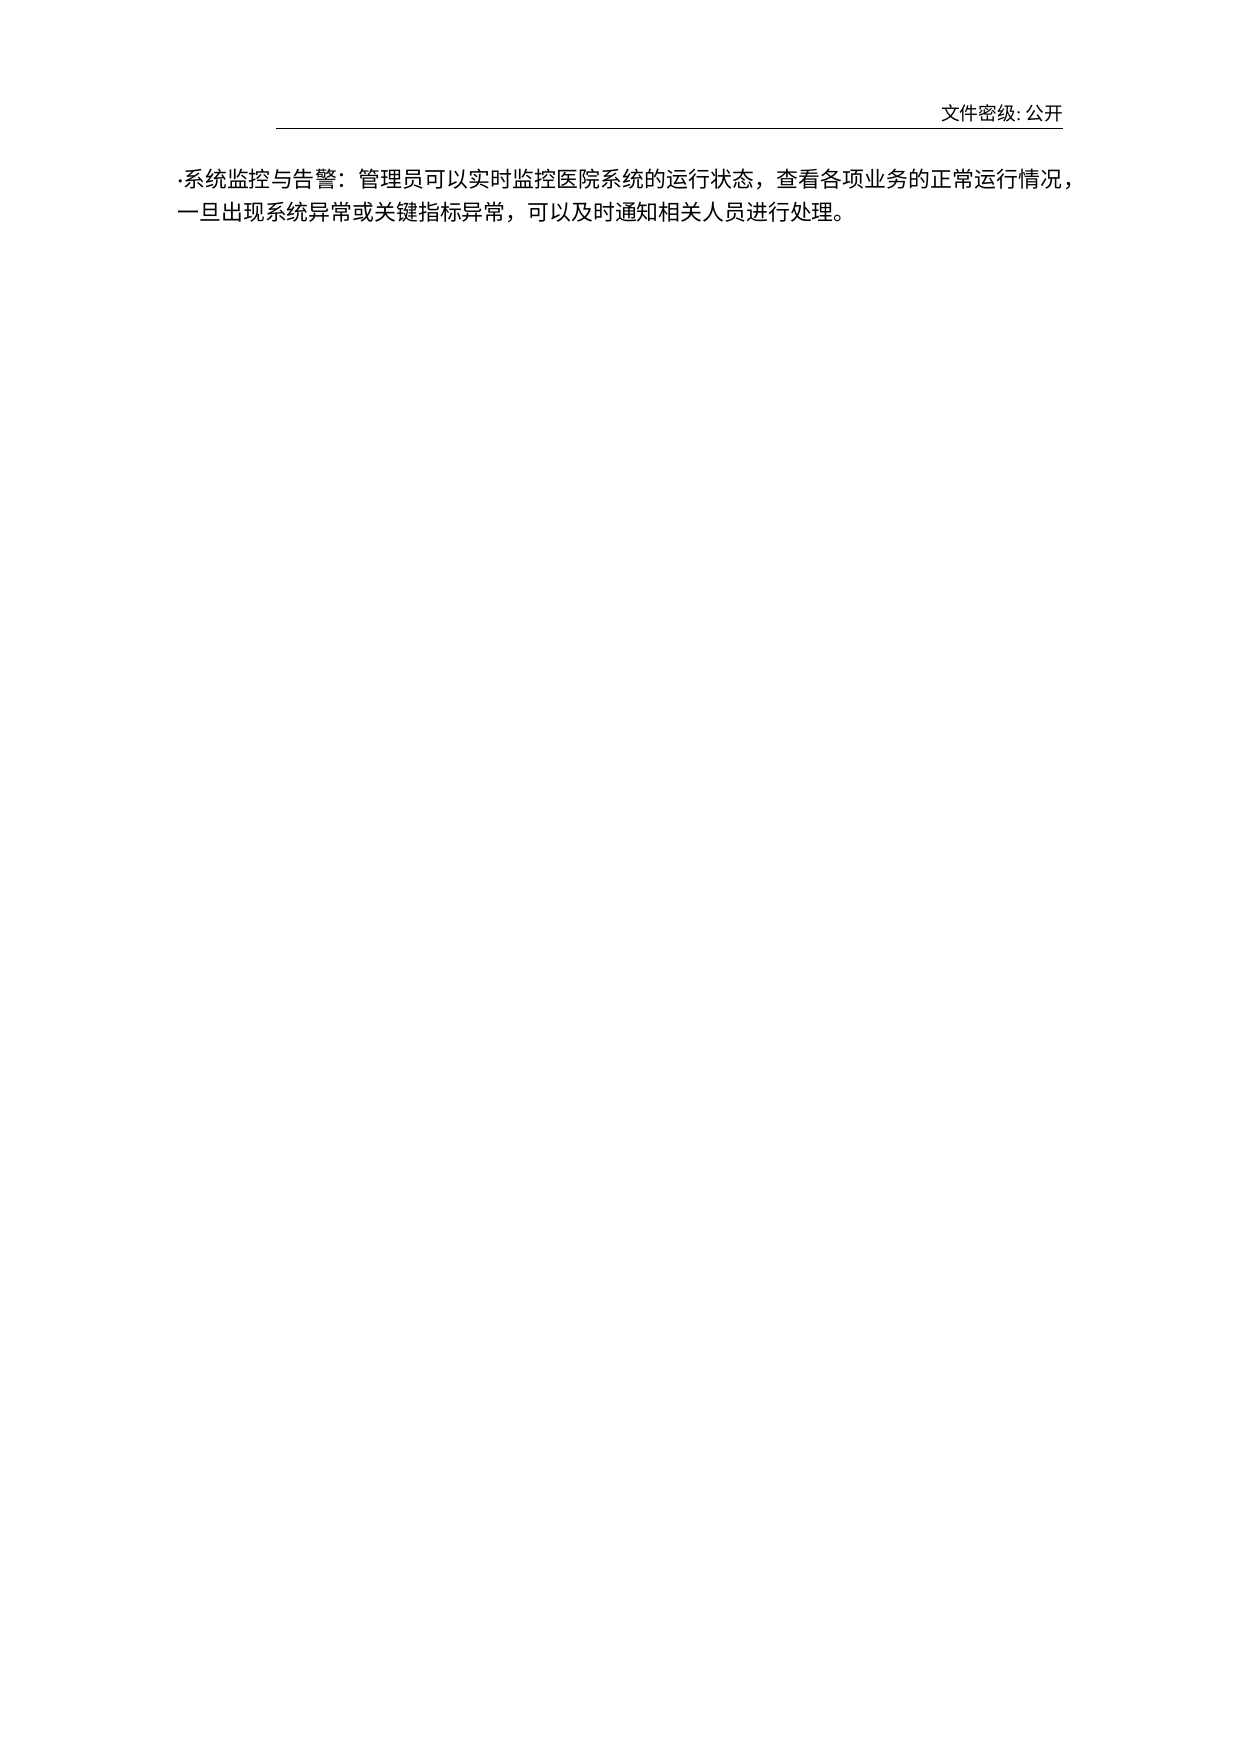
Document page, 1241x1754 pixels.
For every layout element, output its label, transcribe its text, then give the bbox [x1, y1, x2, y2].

list ·系统监控与告警：管理员可以实时监控医院系统的运行状态，查看各项业务的正常运行情况，一旦出现系统异常或关键指标异常，可以及时通知相关人员进行处理。 [177, 162, 1063, 227]
